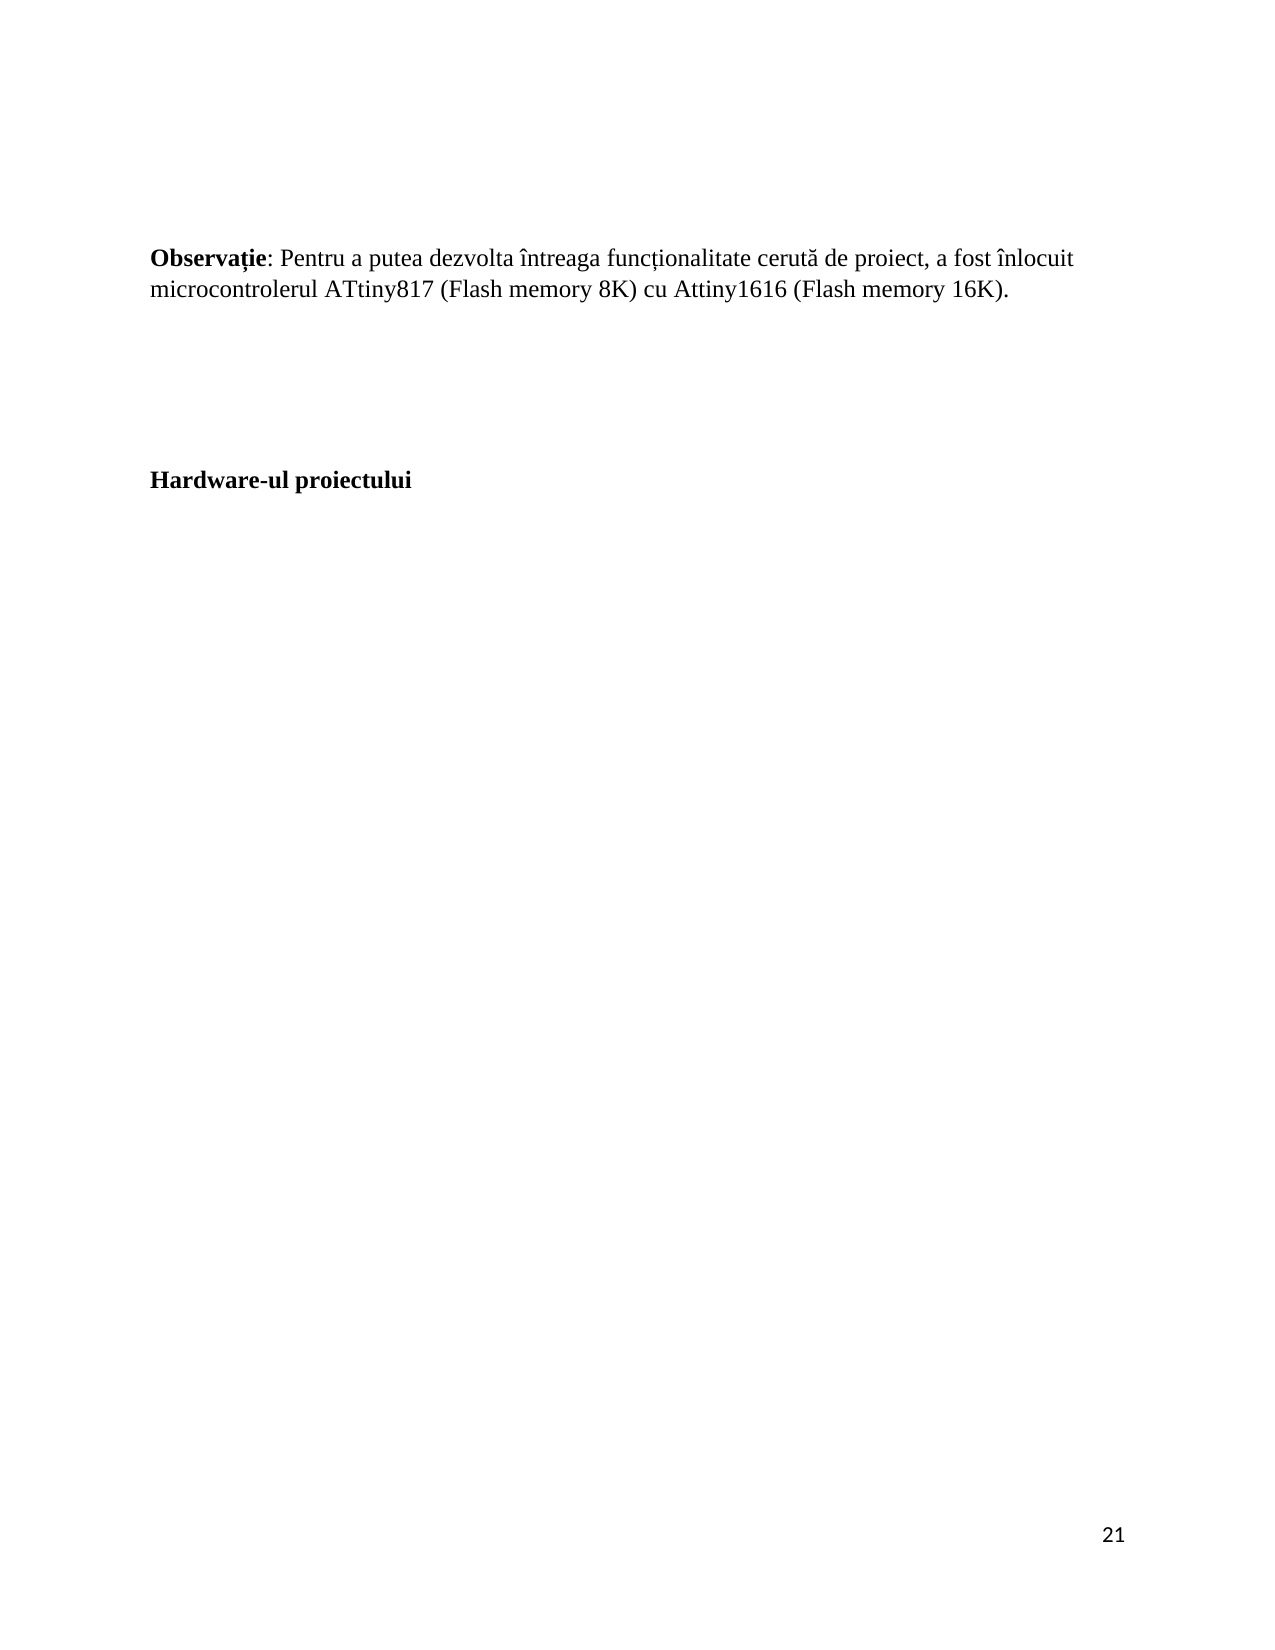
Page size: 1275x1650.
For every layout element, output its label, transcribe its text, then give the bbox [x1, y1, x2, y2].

text Observație: Pentru a putea dezvolta întreaga funcționalitate cerută de proiect, a fost înlocuit microcontrolerul ATtiny817 (Flash memory 8K) cu Attiny1616 (Flash memory 16K). [150, 243, 1125, 303]
text Hardware-ul proiectului [150, 465, 1125, 493]
